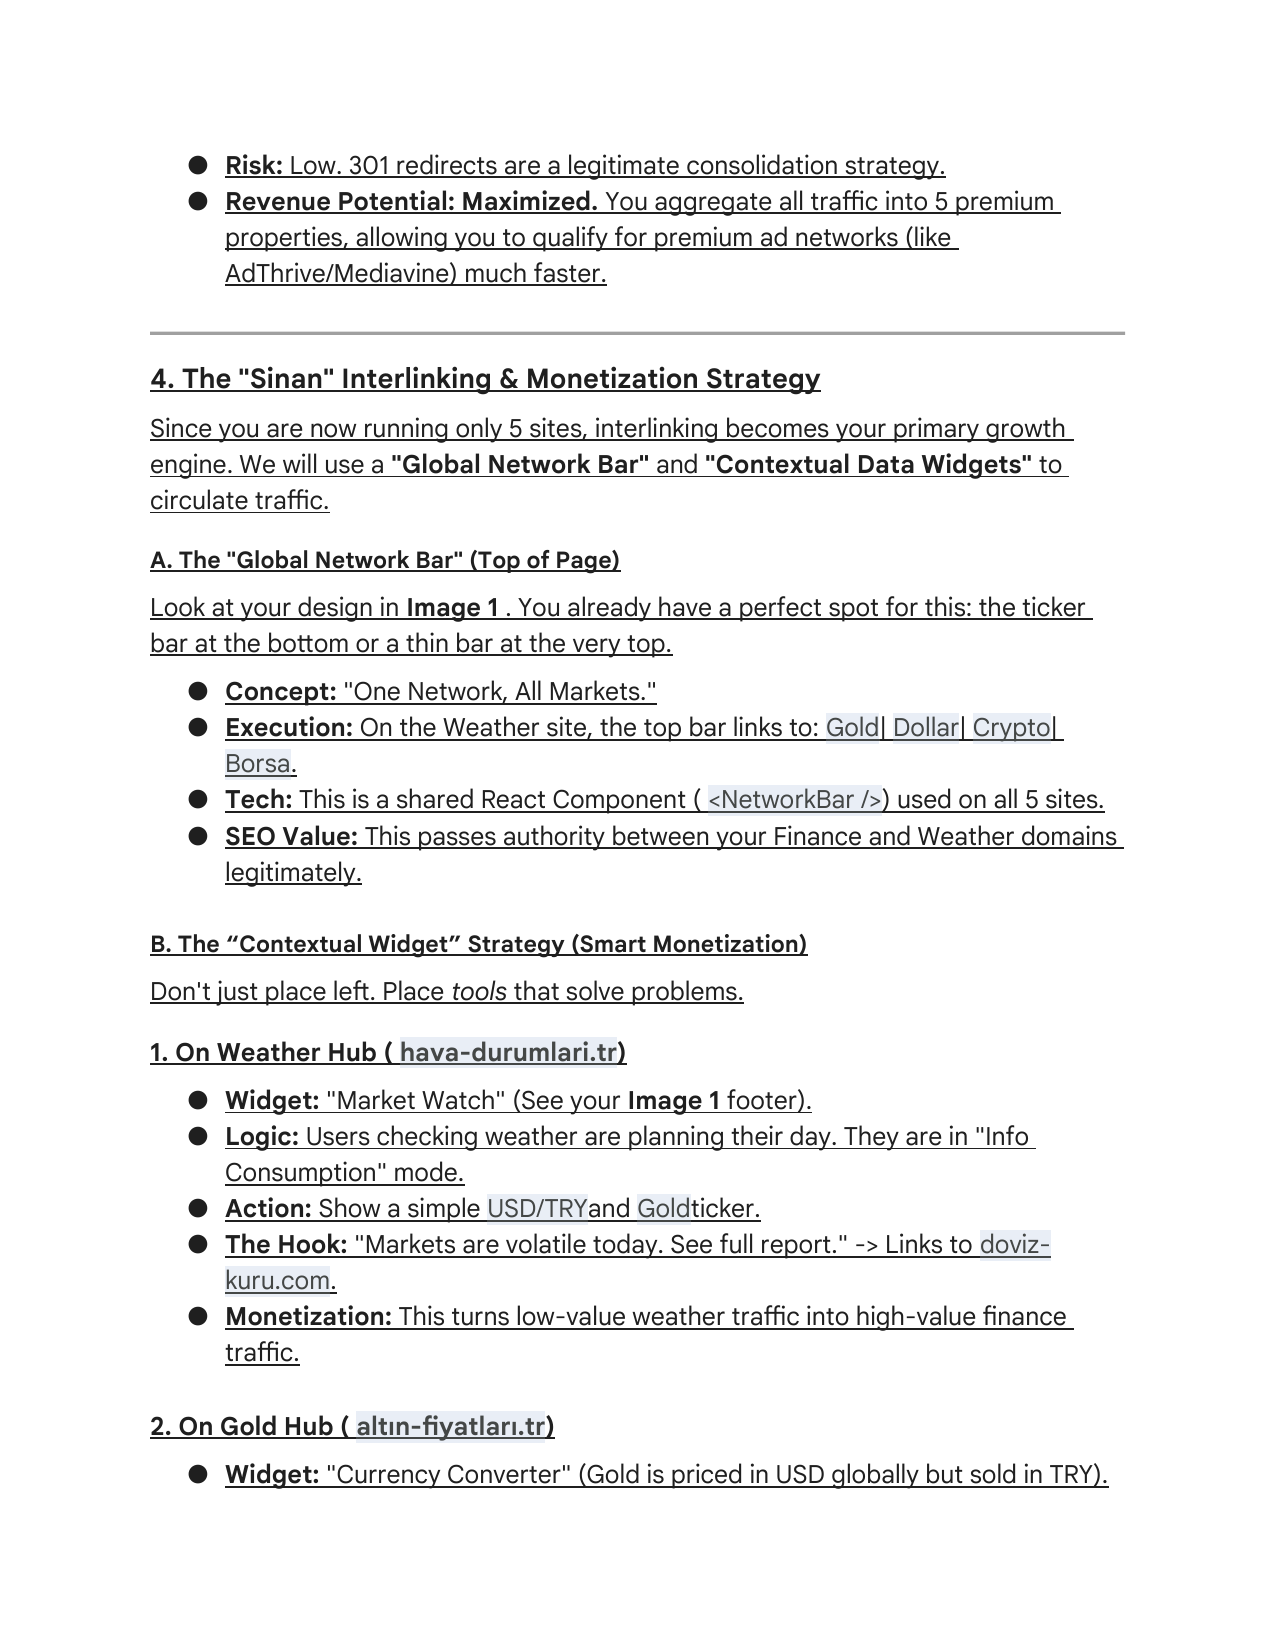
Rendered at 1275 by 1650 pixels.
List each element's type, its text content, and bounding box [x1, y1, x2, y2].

list Monetization: This turns low-value weather traffic into high-value finance traffic. [187, 1302, 1125, 1369]
text 1. On Weather Hub ( hava-durumlari.tr) [617, 1037, 1125, 1068]
text 2. On Gold Hub ( altın-fiyatları.tr) [545, 1411, 1125, 1443]
list The Hook: "Markets are volatile today. See full report." -> Links to doviz-kuru.com. [187, 1229, 1125, 1297]
list Execution: On the Weather site, the top bar links to: Gold| Dollar| Crypto| Borsa. [187, 713, 1125, 780]
list Widget: "Market Watch" (See your Image 1 footer). [187, 1085, 1125, 1117]
text Look at your design in Image 1 . You already have a perfect spot for this: the ticker bar at the bottom or a thin bar at the very top. [150, 592, 1125, 659]
list Widget: "Currency Converter" (Gold is priced in USD globally but sold in TRY). [187, 1460, 1125, 1491]
list Action: Show a simple USD/TRYand Goldticker. [187, 1193, 1125, 1225]
text Since you are now running only 5 sites, interlinking becomes your primary growth engine. We will use a "Global Network Bar" and "Contextual Data Widgets" to circulate traffic. [150, 413, 1125, 517]
list Risk: Low. 301 redirects are a legitimate consolidation strategy. [187, 150, 1125, 181]
text 2. On Gold Hub ( altın-fiyatları.tr) [150, 1411, 356, 1437]
list Revenue Potential: Maximized. You aggregate all traffic into 5 premium properties, allowing you to qualify for premium ad networks (like AdThrive/Mediavine) much faster. [187, 186, 1125, 289]
subtitle 4. The "Sinan" Interlinking & Monetization Strategy [150, 362, 1125, 396]
text Don't just place left. Place tools that solve problems. [150, 976, 1125, 1007]
subtitle B. The “Contextual Widget” Strategy (Smart Monetization) [150, 930, 1125, 959]
list Concept: "One Network, All Markets." [187, 677, 1125, 708]
list Tech: This is a shared React Component ( <NetworkBar />) used on all 5 sites. [187, 785, 708, 816]
list Tech: This is a shared React Component ( <NetworkBar />) used on all 5 sites. [882, 785, 1125, 816]
subtitle A. The "Global Network Bar" (Top of Page) [150, 546, 1125, 575]
text 1. On Weather Hub ( hava-durumlari.tr) [150, 1037, 400, 1063]
list SEO Value: This passes authority between your Finance and Weather domains legitimately. [187, 821, 1125, 888]
list Logic: Users checking weather are planning their day. They are in "Info Consumption" mode. [187, 1121, 1125, 1189]
